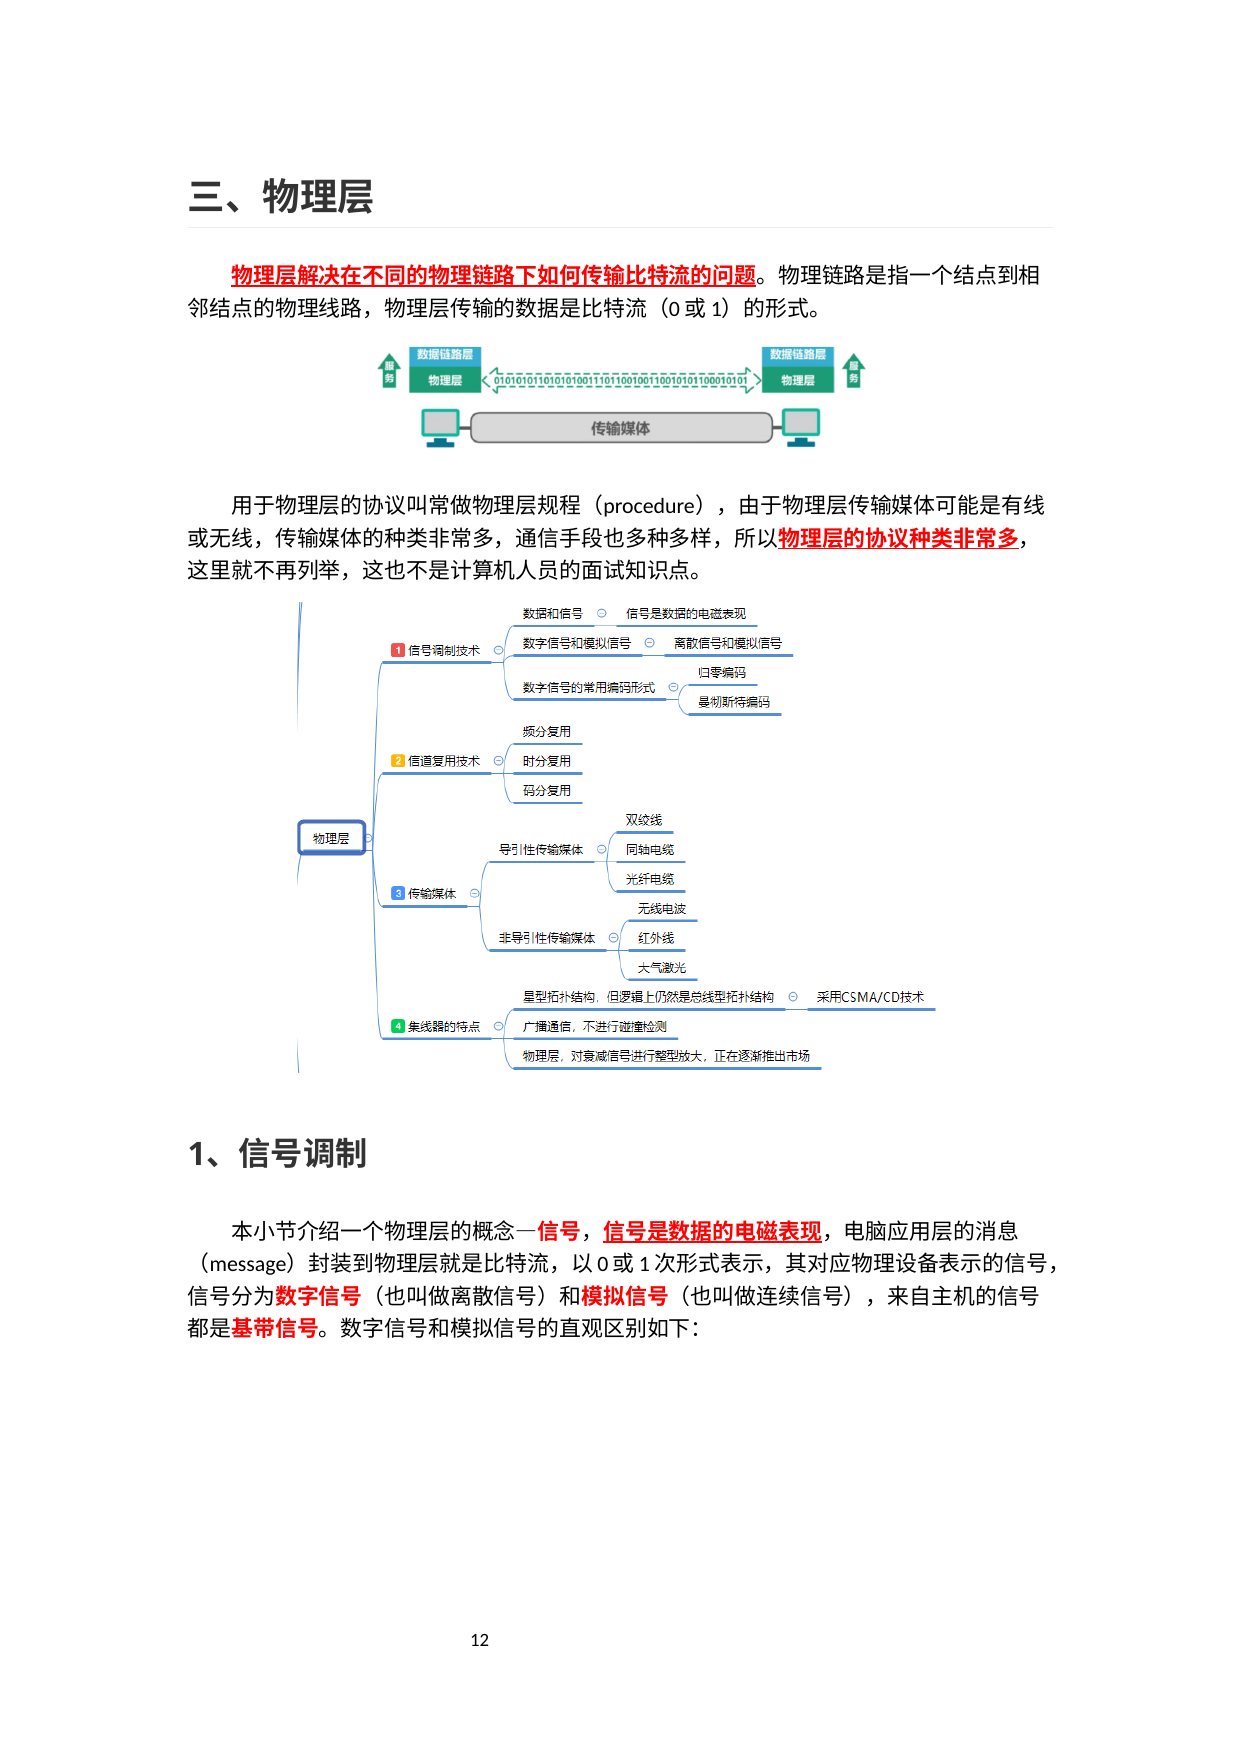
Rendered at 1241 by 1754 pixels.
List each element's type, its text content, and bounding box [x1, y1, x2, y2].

picture [365, 340, 876, 453]
text 用于物理层的协议叫常做物理层规程（procedure），由于物理层传输媒体可能是有线或无线，传输媒体的种类非常多，通信手段也多种多样，所以物理层的协议种类非常多，这里就不再列举，这也不是计算机人员的面试知识点。 [187, 488, 1053, 585]
subtitle 三、物理层 [187, 162, 1053, 228]
text 本小节介绍一个物理层的概念—信号，信号是数据的电磁表现，电脑应用层的消息（message）封装到物理层就是比特流，以0或1次形式表示，其对应物理设备表示的信号，信号分为数字信号（也叫做离散信号）和模拟信号（也叫做连续信号），来自主机的信号都是基带信号。数字信号和模拟信号的直观区别如下： [187, 1213, 1053, 1343]
subtitle 1、信号调制 [187, 1119, 1053, 1184]
picture [297, 602, 943, 1073]
text 物理层解决在不同的物理链路下如何传输比特流的问题。物理链路是指一个结点到相邻结点的物理线路，物理层传输的数据是比特流（0或1）的形式。 [187, 258, 1053, 323]
